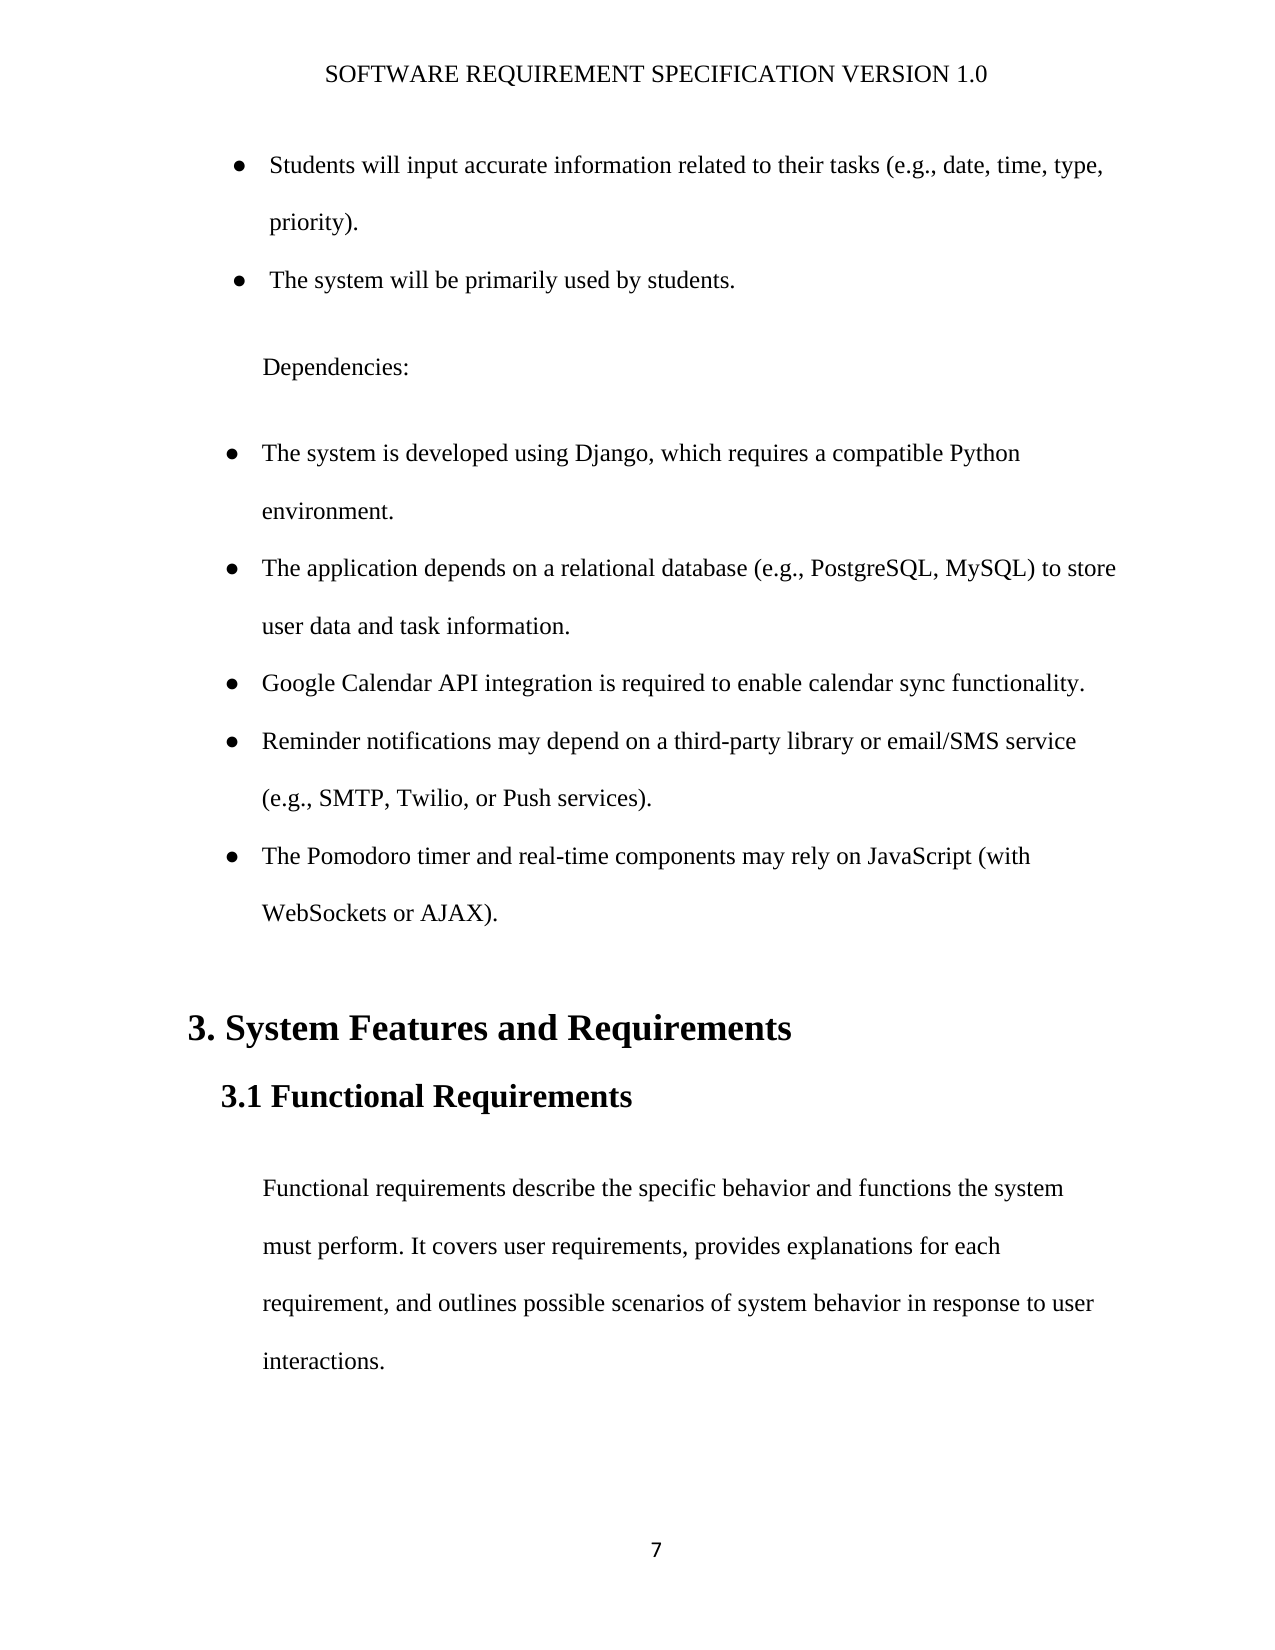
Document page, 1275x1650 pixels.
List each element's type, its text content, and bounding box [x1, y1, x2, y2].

list The Pomodoro timer and real-time components may rely on JavaScript (with WebSockets or AJAX). [224, 841, 1125, 927]
text Dependencies: [262, 352, 1125, 380]
subtitle 3. System Features and Requirements [187, 1006, 1125, 1049]
text Functional requirements describe the specific behavior and functions the system [187, 1173, 1125, 1202]
list The system will be primarily used by students. [232, 265, 1125, 294]
list Students will input accurate information related to their tasks (e.g., date, time, type, priority). [232, 150, 1125, 236]
list Google Calendar API integration is required to enable calendar sync functionality. [224, 668, 1125, 697]
list The system is developed using Django, which requires a compatible Python environment. [224, 438, 1125, 524]
list The application depends on a relational database (e.g., PostgreSQL, MySQL) to store user data and task information. [224, 553, 1125, 639]
text must perform. It covers user requirements, provides explanations for each requirement, and outlines possible scenarios of system behavior in response to user interactions. [262, 1231, 1125, 1374]
list Reminder notifications may depend on a third-party library or email/SMS service (e.g., SMTP, Twilio, or Push services). [224, 726, 1125, 812]
subtitle 3.1 Functional Requirements [187, 1076, 1125, 1114]
